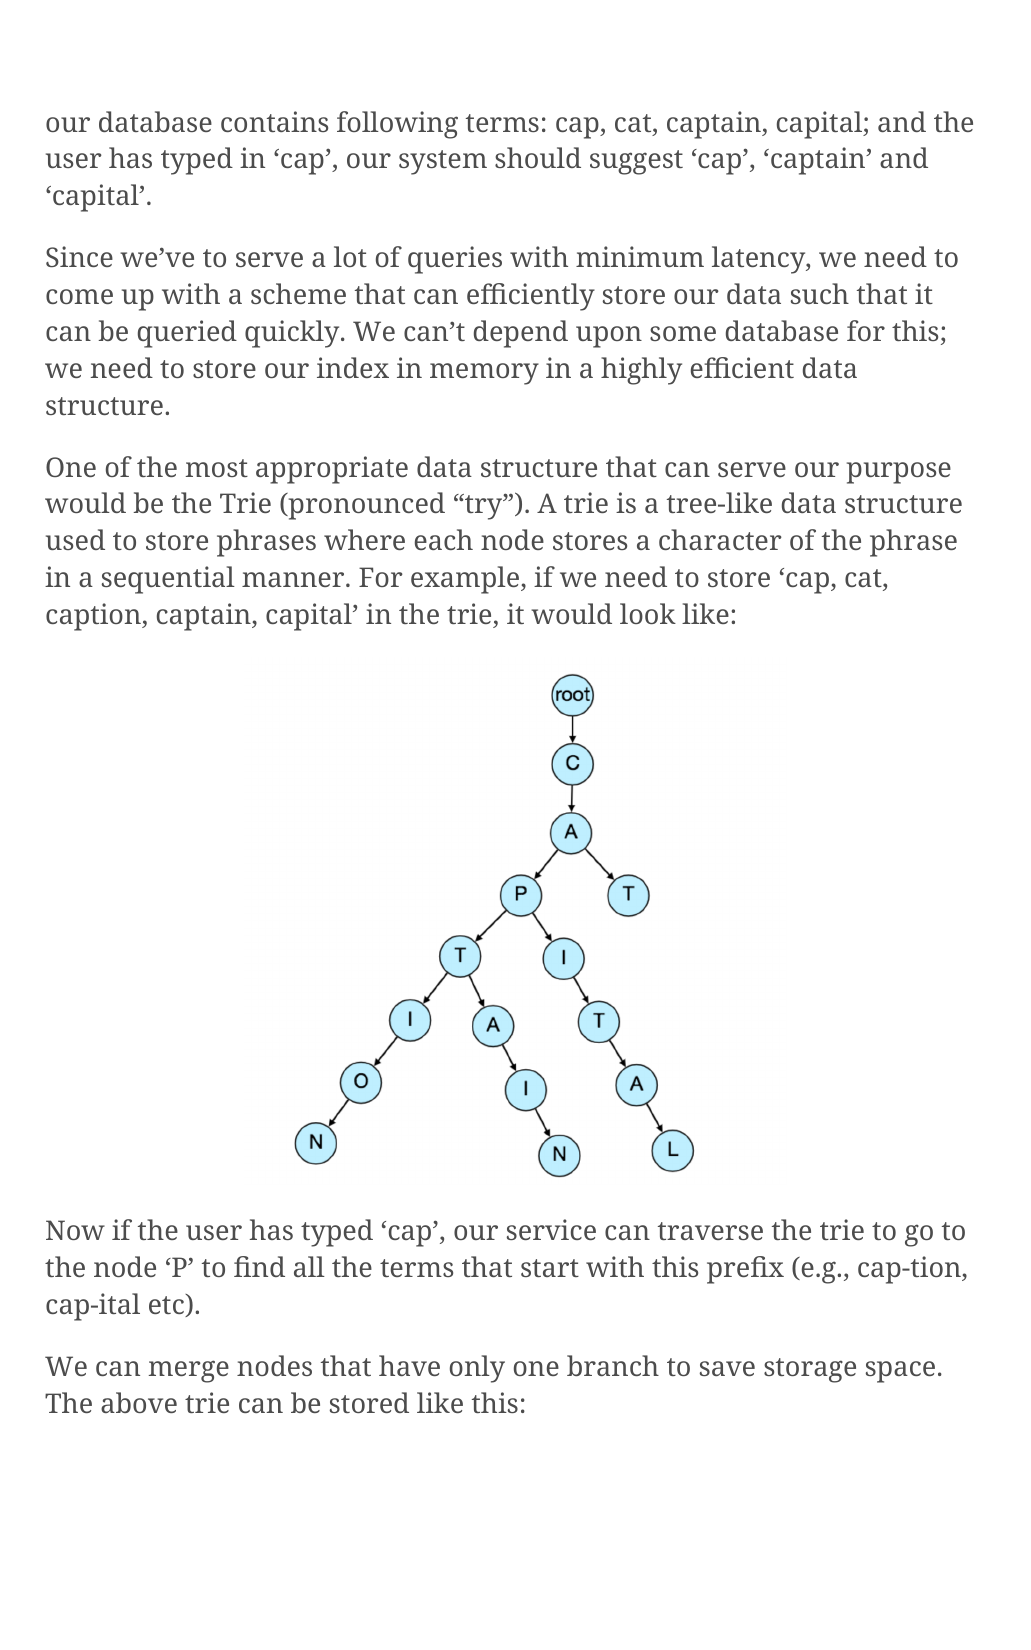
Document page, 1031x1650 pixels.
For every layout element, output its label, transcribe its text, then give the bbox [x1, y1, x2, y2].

text Since we’ve to serve a lot of queries with minimum latency, we need to come up with a scheme that can efficiently store our data such that it can be queried quickly. We can’t depend upon some database for this; we need to store our index in memory in a highly efficient data structure. [45, 239, 986, 423]
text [45, 103, 986, 214]
text We can merge nodes that have only one branch to save storage space. The above trie can be stored like this: [45, 1347, 986, 1421]
text One of the most appropriate data structure that can serve our purpose would be the Trie (pronounced “try”). A trie is a tree-like data structure used to store phrases where each node stores a character of the phrase in a sequential manner. For example, if we need to store ‘cap, cat, caption, captain, capital’ in the trie, it would look like: [45, 448, 986, 632]
picture [244, 657, 787, 1185]
text Now if the user has typed ‘cap’, our service can traverse the trie to go to the node ‘P’ to find all the terms that start with this prefix (e.g., cap-tion, cap-ital etc). [45, 1212, 986, 1322]
